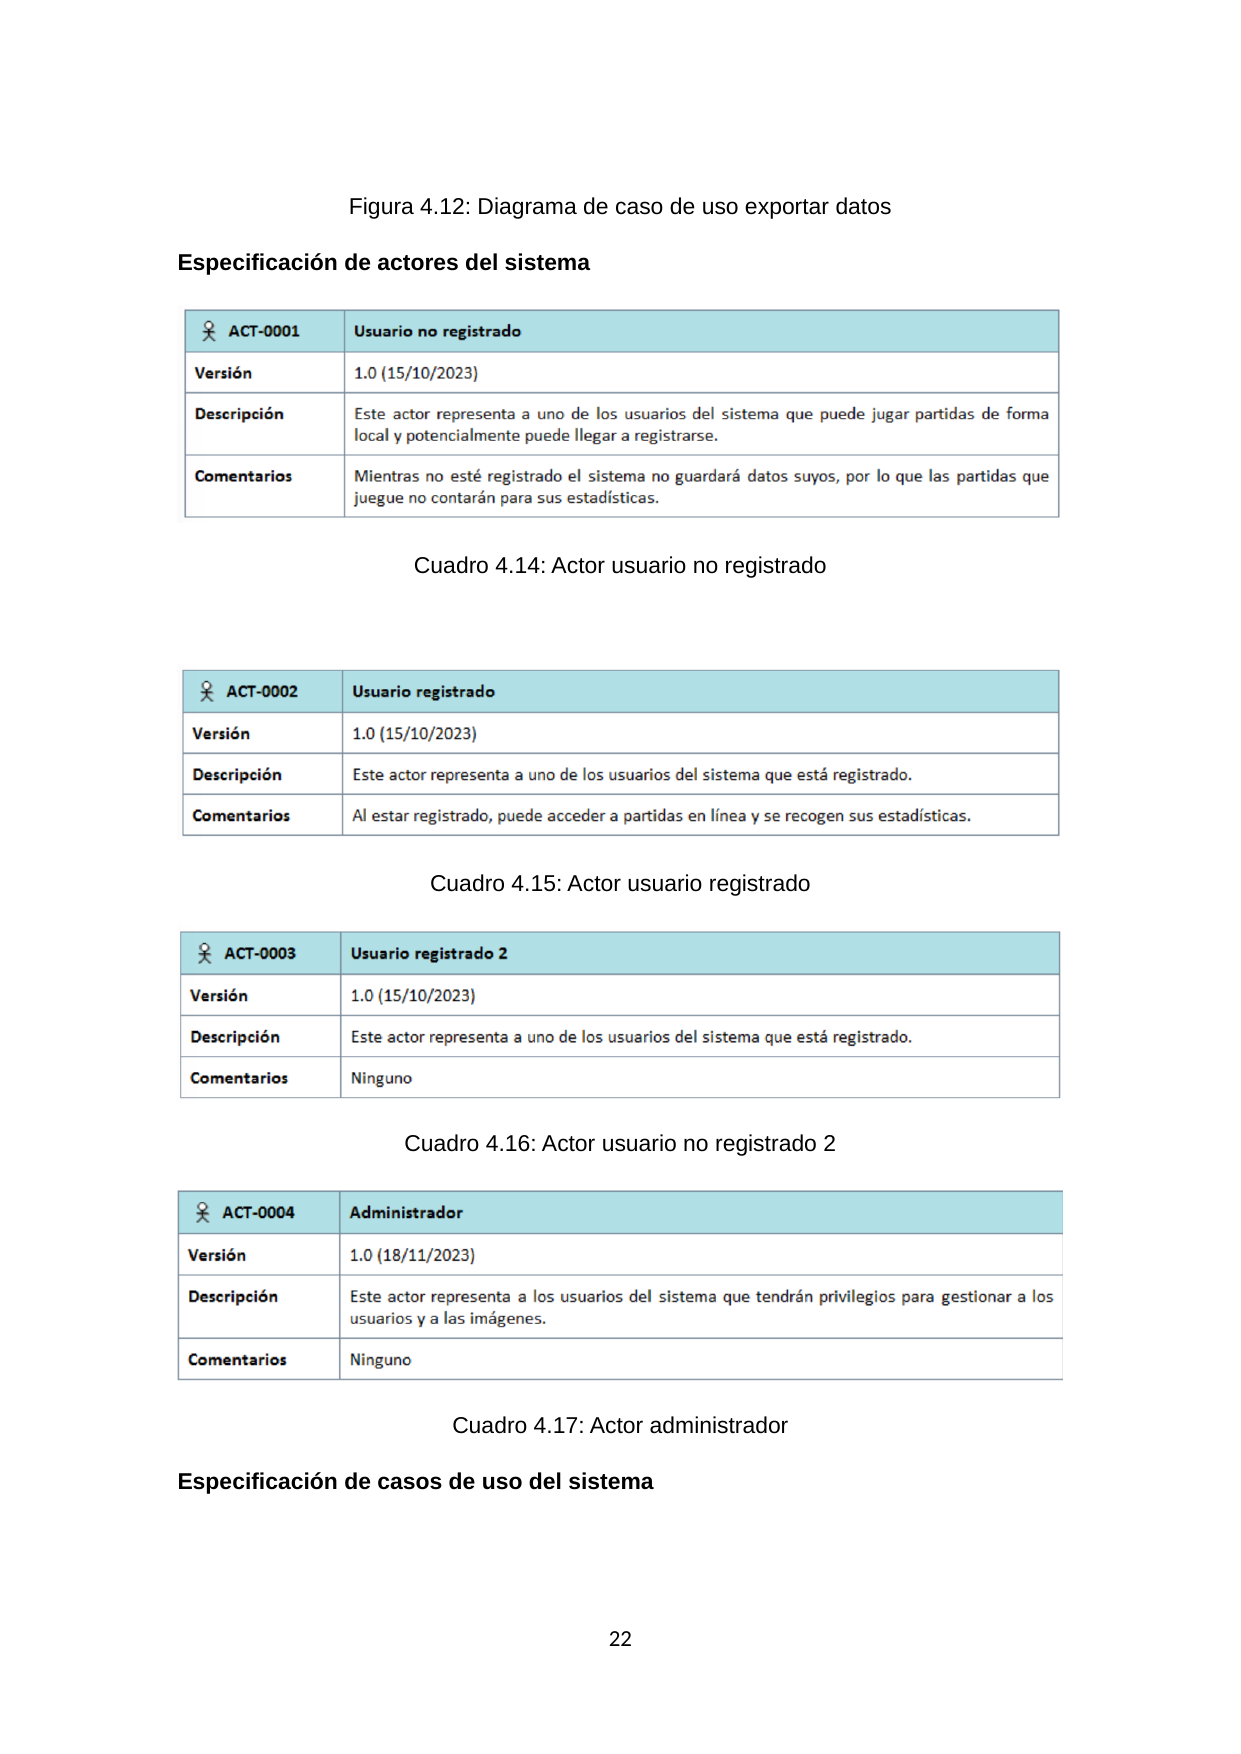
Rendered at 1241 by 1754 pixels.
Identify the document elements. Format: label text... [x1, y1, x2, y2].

text Cuadro 4.17: Actor administrador [177, 1412, 1063, 1438]
text Especificación de actores del sistema [177, 249, 1063, 275]
picture [177, 664, 1063, 840]
text Cuadro 4.15: Actor usuario registrado [177, 869, 1063, 896]
picture [177, 925, 1063, 1101]
text Cuadro 4.16: Actor usuario no registrado 2 [177, 1130, 1063, 1157]
picture [177, 1186, 1063, 1382]
text Figura 4.12: Diagrama de caso de uso exportar datos [177, 193, 1063, 219]
text Especificación de casos de uso del sistema [177, 1468, 1063, 1494]
text Cuadro 4.14: Actor usuario no registrado [177, 552, 1063, 579]
picture [177, 305, 1063, 523]
